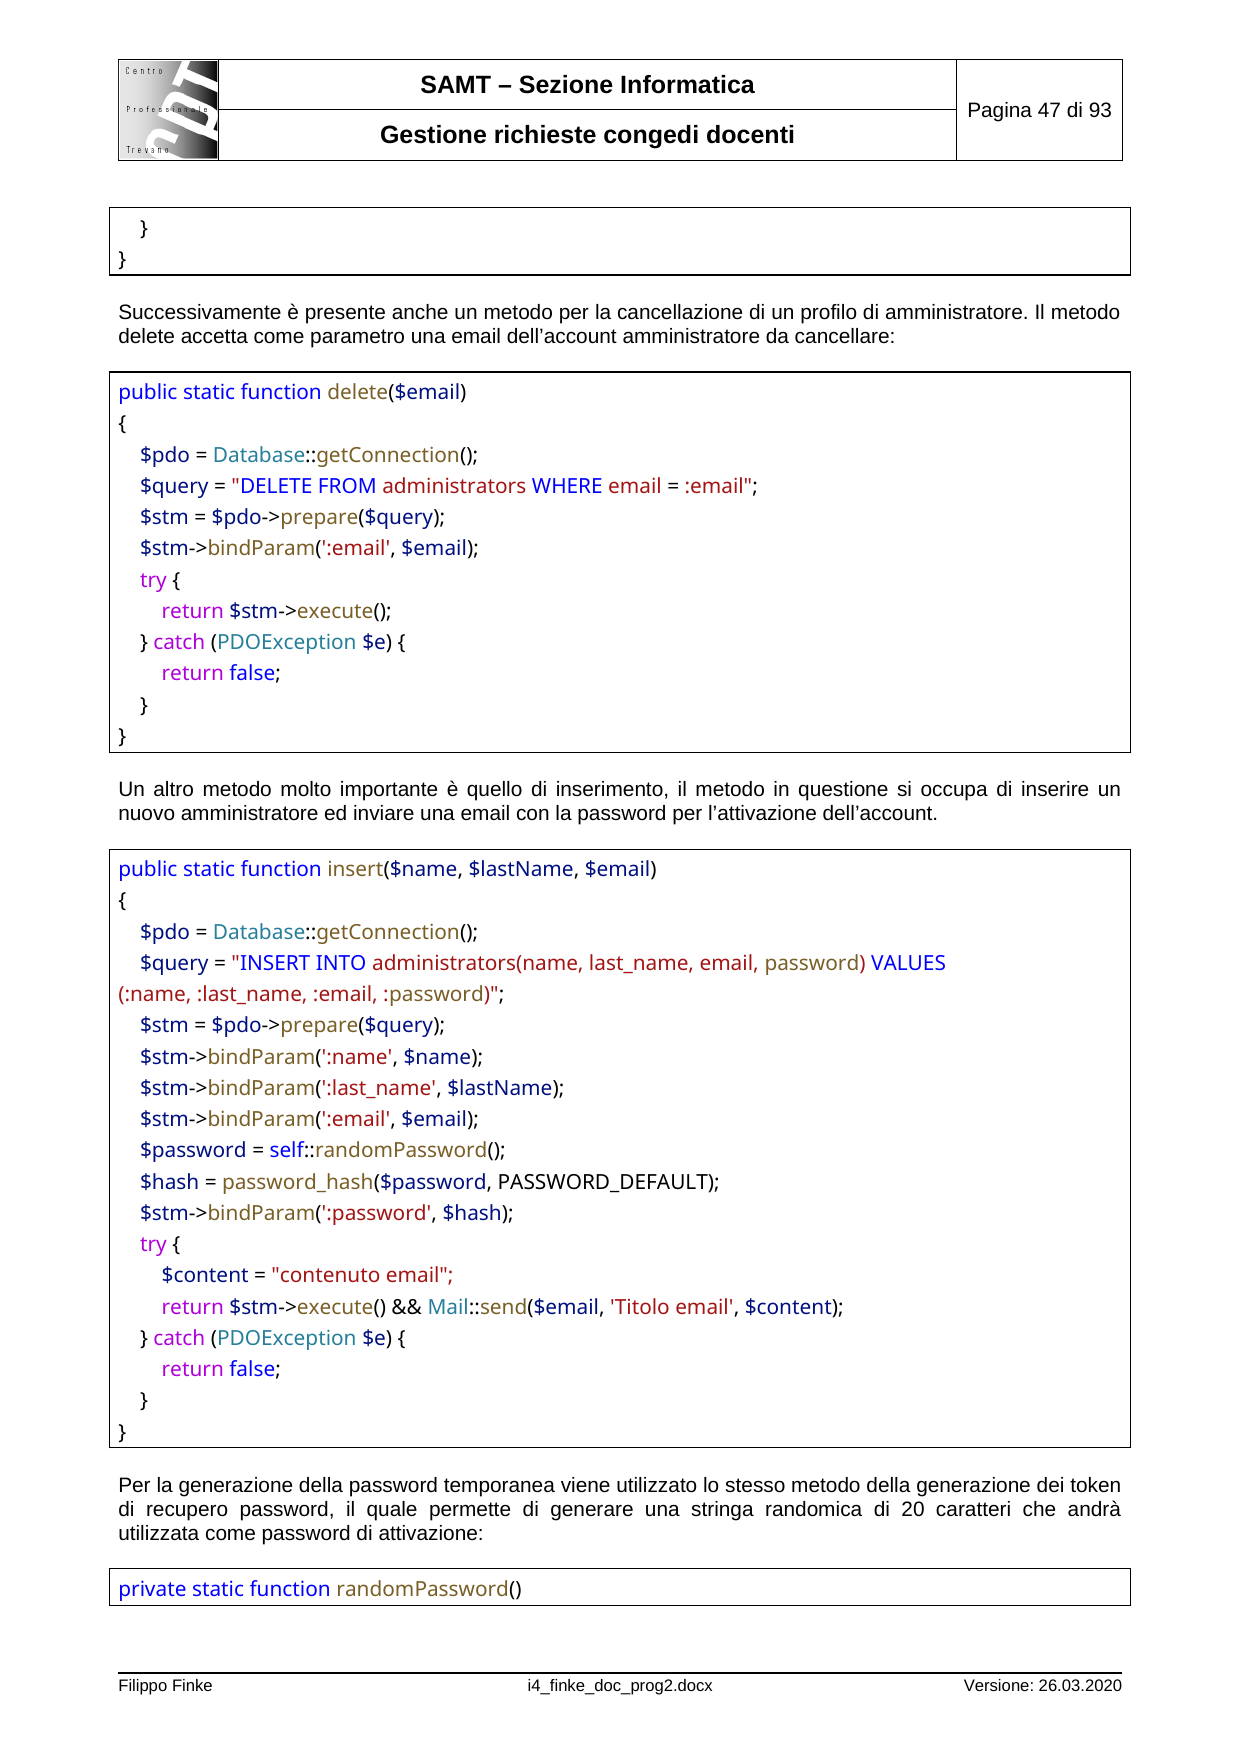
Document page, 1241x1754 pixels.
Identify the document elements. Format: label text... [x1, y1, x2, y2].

text $stm->bindParam(':name', $name); [118, 1039, 1122, 1070]
text $pdo = Database::getConnection(); [118, 437, 1122, 468]
text } [110, 208, 1130, 238]
text } [110, 238, 1130, 274]
text } [110, 715, 1130, 752]
text $stm = $pdo->prepare($query); [118, 499, 1122, 531]
text } catch (PDOException $e) { [118, 624, 1122, 656]
text { [118, 883, 1122, 914]
text } catch (PDOException $e) { [118, 1320, 1122, 1352]
text } [118, 1383, 1122, 1411]
text $stm->bindParam(':password', $hash); [118, 1195, 1122, 1227]
text $query = "INSERT INTO administrators(name, last_name, email, password) VALUES (:name, :last_name, :email, :password)"; [118, 945, 1122, 1008]
text Successivamente è presente anche un metodo per la cancellazione di un profilo di amministratore. Il metodo delete accetta come parametro una email dell’account amministratore da cancellare: [118, 299, 1122, 347]
text $stm = $pdo->prepare($query); [118, 1008, 1122, 1039]
text public static function delete($email) [110, 373, 1130, 406]
text Per la generazione della password temporanea viene utilizzato lo stesso metodo della generazione dei token di recupero password, il quale permette di generare una stringa randomica di 20 caratteri che andrà utilizzata come password di attivazione: [118, 1472, 1122, 1544]
text } [110, 1411, 1130, 1447]
text try { [118, 1227, 1122, 1258]
text return false; [118, 656, 1122, 687]
text $query = "DELETE FROM administrators WHERE email = :email"; [118, 468, 1122, 499]
text { [118, 406, 1122, 437]
text return $stm->execute() && Mail::send($email, 'Titolo email', $content); [118, 1289, 1122, 1320]
text $stm->bindParam(':email', $email); [118, 531, 1122, 562]
text $pdo = Database::getConnection(); [118, 914, 1122, 945]
picture [118, 60, 218, 159]
text public static function insert($name, $lastName, $email) [110, 850, 1130, 883]
text private static function randomPassword() [110, 1569, 1130, 1605]
text $content = "contenuto email"; [118, 1258, 1122, 1289]
text $password = self::randomPassword(); [118, 1133, 1122, 1164]
text $stm->bindParam(':last_name', $lastName); [118, 1070, 1122, 1102]
text return false; [118, 1352, 1122, 1383]
text Un altro metodo molto importante è quello di inserimento, il metodo in questione si occupa di inserire un nuovo amministratore ed inviare una email con la password per l’attivazione dell’account. [118, 777, 1122, 824]
text } [118, 687, 1122, 715]
text try { [118, 562, 1122, 593]
text $stm->bindParam(':email', $email); [118, 1102, 1122, 1133]
text $hash = password_hash($password, PASSWORD_DEFAULT); [118, 1164, 1122, 1195]
text return $stm->execute(); [118, 593, 1122, 624]
